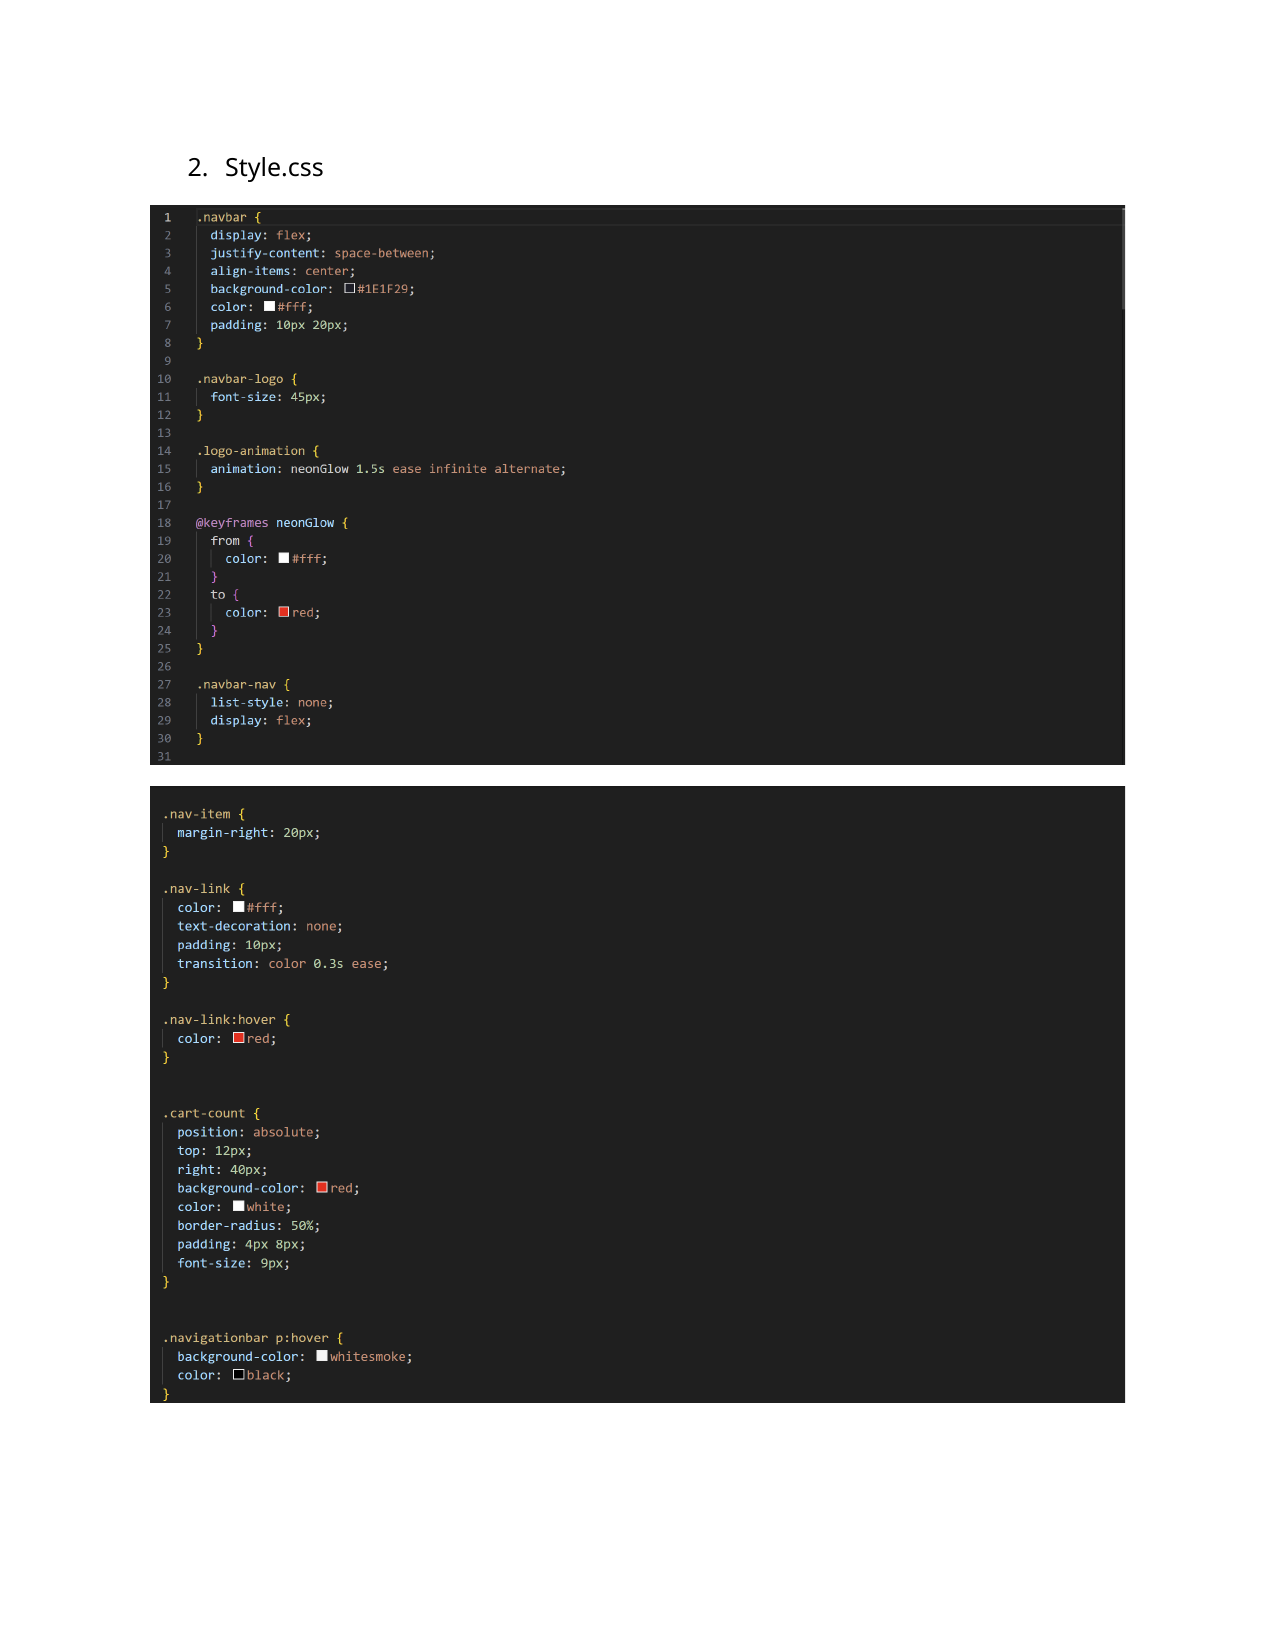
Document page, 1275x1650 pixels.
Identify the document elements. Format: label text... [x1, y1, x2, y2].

picture [150, 786, 1125, 1403]
picture [150, 205, 1125, 765]
list Style.css [187, 150, 1125, 184]
